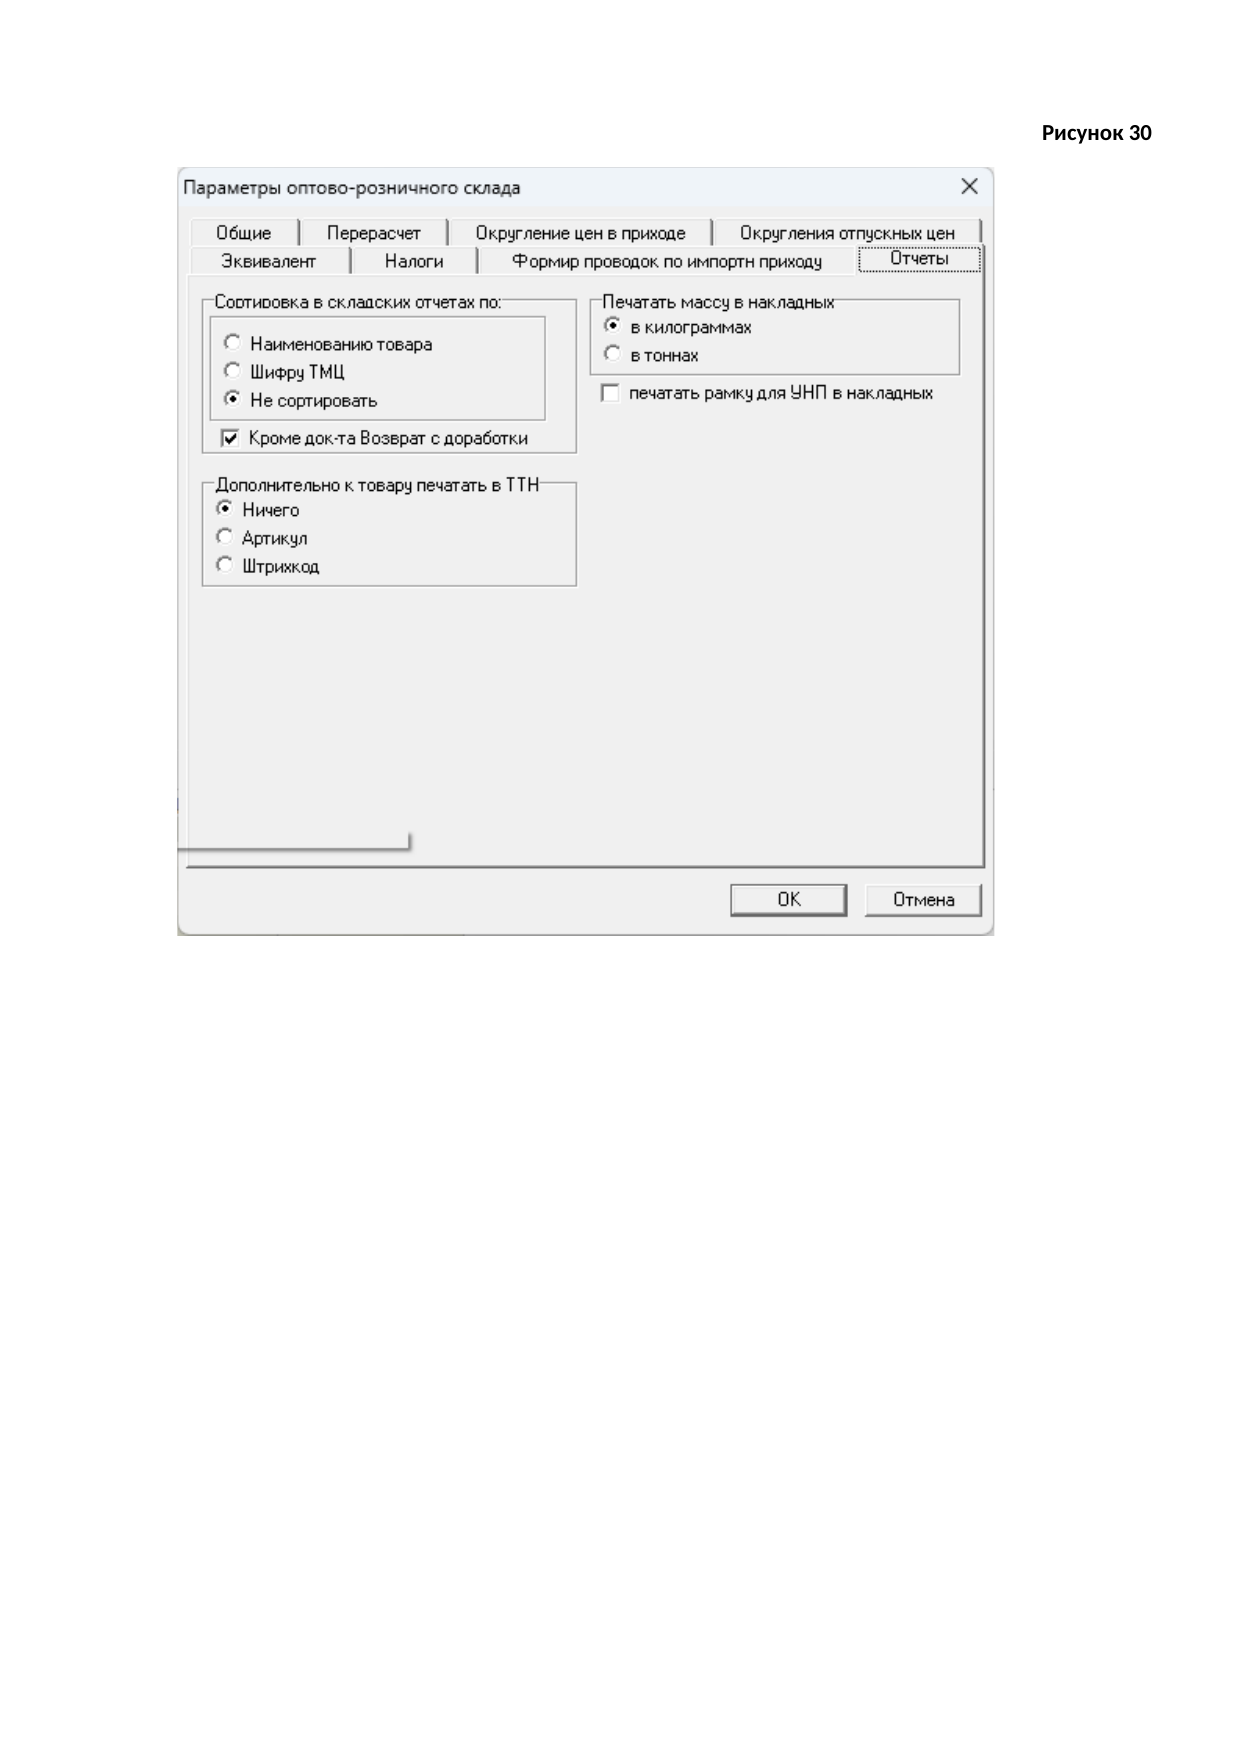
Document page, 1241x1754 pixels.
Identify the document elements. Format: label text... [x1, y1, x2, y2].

picture [177, 167, 995, 936]
text Рисунок 30 [177, 118, 1152, 146]
